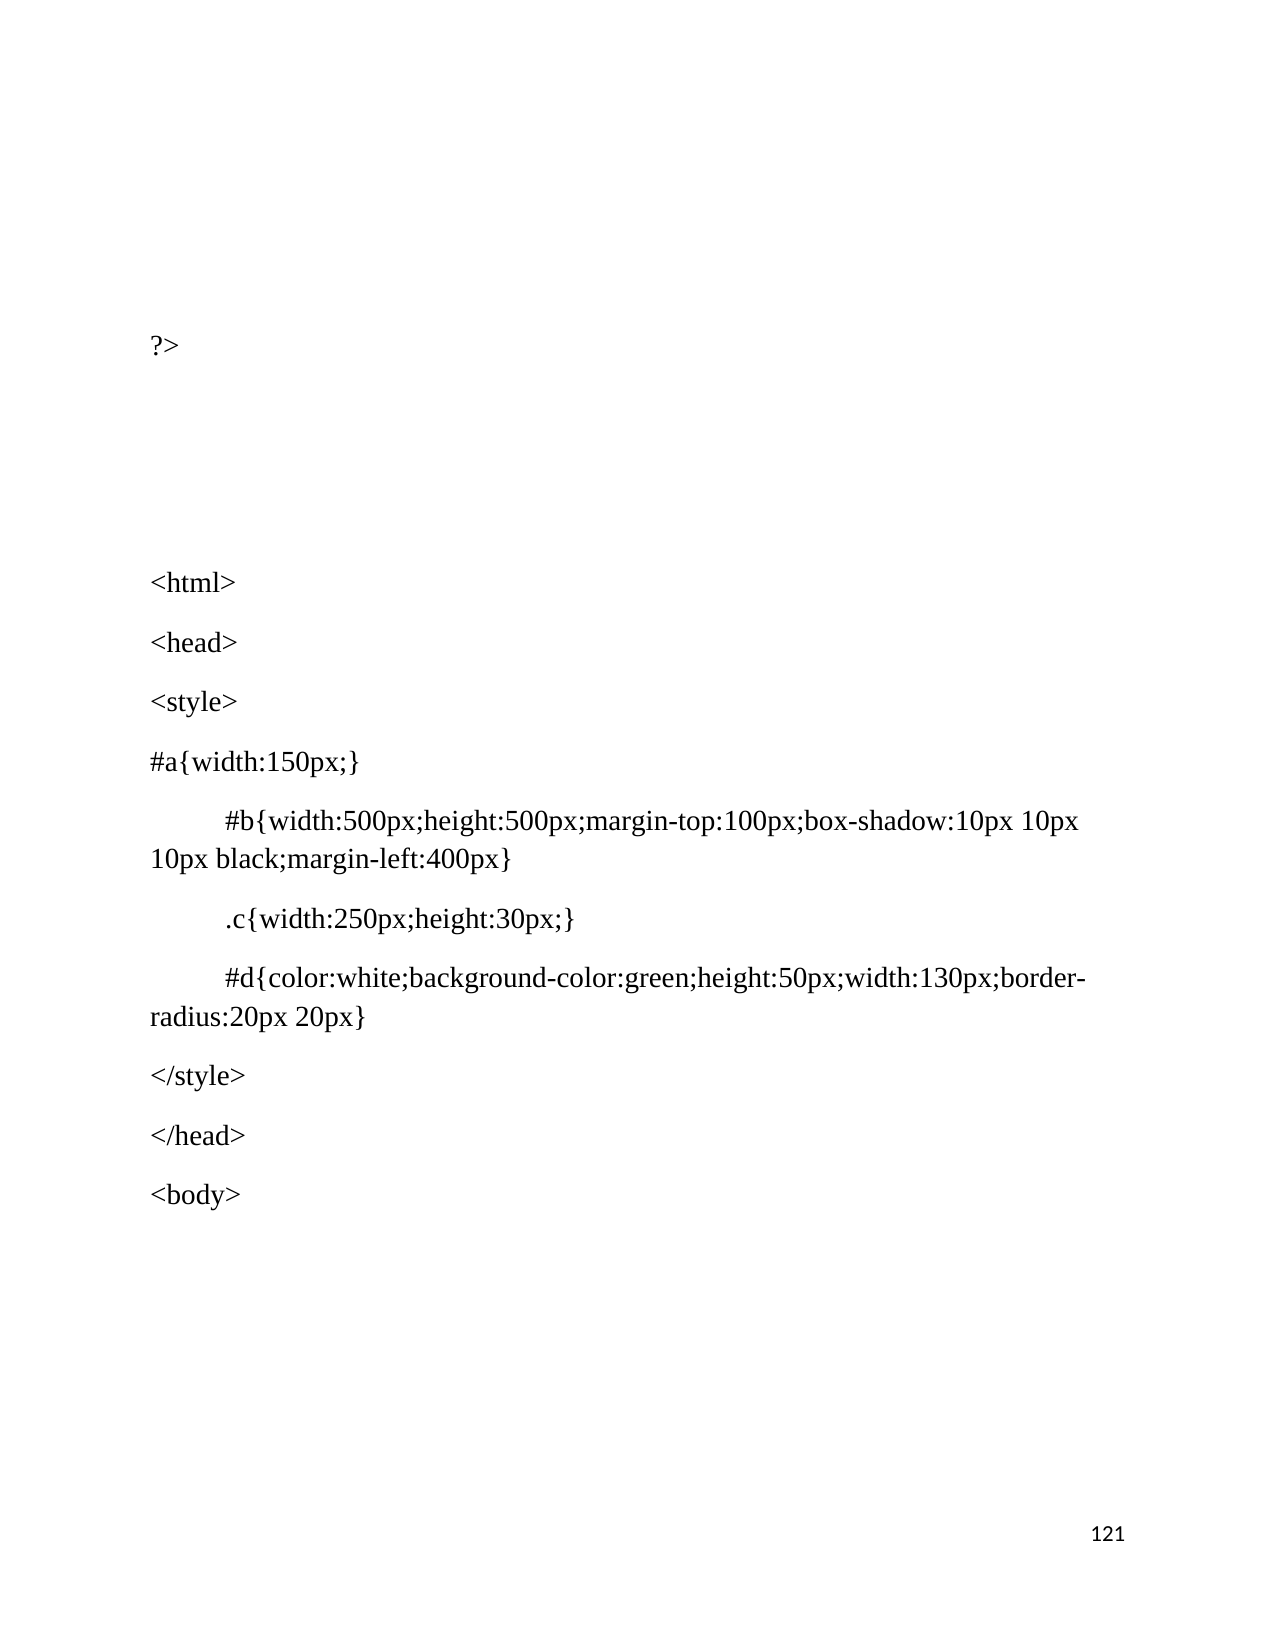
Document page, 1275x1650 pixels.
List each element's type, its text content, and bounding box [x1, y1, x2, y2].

text </head> [150, 1118, 1125, 1151]
text #a{width:150px;} [150, 744, 1125, 777]
text <style> [150, 684, 1125, 718]
text #d{color:white;background-color:green;height:50px;width:130px;border-radius:20px 20px} [150, 960, 1125, 1032]
text </style> [150, 1058, 1125, 1092]
text #b{width:500px;height:500px;margin-top:100px;box-shadow:10px 10px 10px black;margin-left:400px} [150, 803, 1125, 875]
text .c{width:250px;height:30px;} [150, 901, 1125, 934]
text <head> [150, 625, 1125, 658]
text <body> [150, 1177, 1125, 1211]
text ?> [150, 328, 1125, 362]
text <html> [150, 566, 1125, 599]
